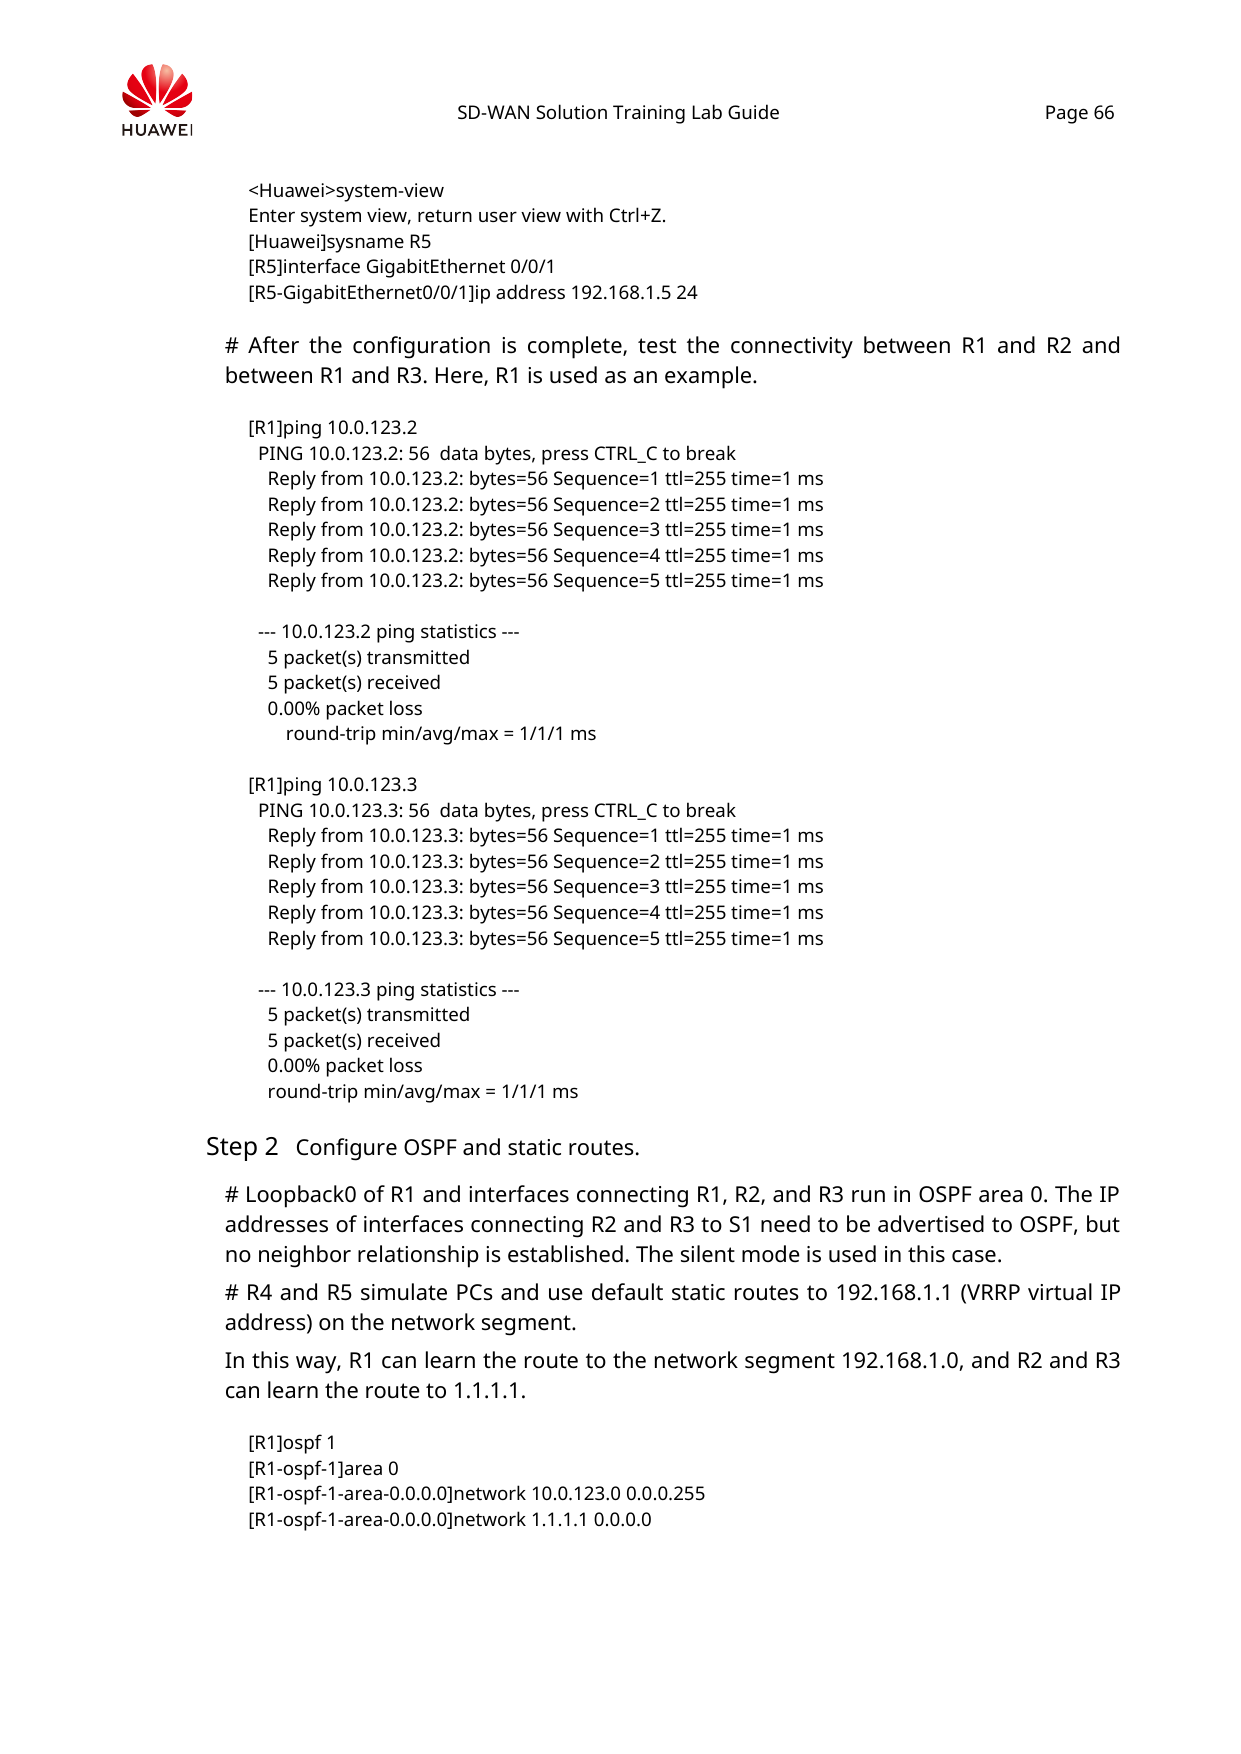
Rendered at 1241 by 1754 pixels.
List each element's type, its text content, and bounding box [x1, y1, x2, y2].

text --- 10.0.123.2 ping statistics --- [248, 618, 1122, 644]
text PING 10.0.123.3: 56 data bytes, press CTRL_C to break [248, 797, 1122, 823]
text [R1]ospf 1 [248, 1429, 1122, 1455]
text # R4 and R5 simulate PCs and use default static routes to 192.168.1.1 (VRRP virtual IP address) on the network segment. [224, 1277, 1122, 1336]
text # Loopback0 of R1 and interfaces connecting R1, R2, and R3 run in OSPF area 0. The IP addresses of interfaces connecting R2 and R3 to S1 need to be advertised to OSPF, but no neighbor relationship is established. The silent mode is used in this case. [224, 1179, 1122, 1268]
text 5 packet(s) received [248, 669, 1122, 695]
text [R1-ospf-1]area 0 [248, 1455, 1122, 1480]
text [R1-ospf-1-area-0.0.0.0]network 1.1.1.1 0.0.0.0 [248, 1506, 1122, 1531]
text Reply from 10.0.123.3: bytes=56 Sequence=5 ttl=255 time=1 ms [248, 925, 1122, 950]
text PING 10.0.123.2: 56 data bytes, press CTRL_C to break [248, 440, 1122, 465]
text Reply from 10.0.123.2: bytes=56 Sequence=1 ttl=255 time=1 ms [248, 465, 1122, 491]
text round-trip min/avg/max = 1/1/1 ms [248, 721, 1122, 746]
text # After the configuration is complete, test the connectivity between R1 and R2 and between R1 and R3. Here, R1 is used as an example. [224, 330, 1122, 389]
picture [122, 64, 193, 136]
text Reply from 10.0.123.3: bytes=56 Sequence=4 ttl=255 time=1 ms [248, 899, 1122, 925]
text Reply from 10.0.123.2: bytes=56 Sequence=2 ttl=255 time=1 ms [248, 491, 1122, 516]
text --- 10.0.123.3 ping statistics --- [248, 976, 1122, 1001]
text Enter system view, return user view with Ctrl+Z. [248, 203, 1122, 228]
text Reply from 10.0.123.2: bytes=56 Sequence=3 ttl=255 time=1 ms [248, 516, 1122, 542]
text Configure OSPF and static routes. [279, 1128, 1122, 1162]
text 5 packet(s) transmitted [248, 644, 1122, 669]
text [R1-ospf-1-area-0.0.0.0]network 10.0.123.0 0.0.0.255 [248, 1480, 1122, 1506]
text [Huawei]sysname R5 [248, 228, 1122, 254]
text [R5]interface GigabitEthernet 0/0/1 [248, 254, 1122, 279]
text Reply from 10.0.123.3: bytes=56 Sequence=1 ttl=255 time=1 ms [248, 823, 1122, 848]
text 0.00% packet loss [248, 695, 1122, 721]
text Reply from 10.0.123.3: bytes=56 Sequence=2 ttl=255 time=1 ms [248, 848, 1122, 874]
text [R5-GigabitEthernet0/0/1]ip address 192.168.1.5 24 [248, 279, 1122, 305]
text 0.00% packet loss [248, 1052, 1122, 1078]
text <Huawei>system-view [248, 177, 1122, 203]
text Reply from 10.0.123.2: bytes=56 Sequence=4 ttl=255 time=1 ms [248, 542, 1122, 567]
text 5 packet(s) transmitted [248, 1001, 1122, 1027]
text round-trip min/avg/max = 1/1/1 ms [248, 1078, 1122, 1103]
text [R1]ping 10.0.123.2 [248, 414, 1122, 440]
text In this way, R1 can learn the route to the network segment 192.168.1.0, and R2 and R3 can learn the route to 1.1.1.1. [224, 1345, 1122, 1404]
text [R1]ping 10.0.123.3 [248, 772, 1122, 797]
text Reply from 10.0.123.2: bytes=56 Sequence=5 ttl=255 time=1 ms [248, 567, 1122, 593]
text Reply from 10.0.123.3: bytes=56 Sequence=3 ttl=255 time=1 ms [248, 874, 1122, 899]
text 5 packet(s) received [248, 1027, 1122, 1052]
